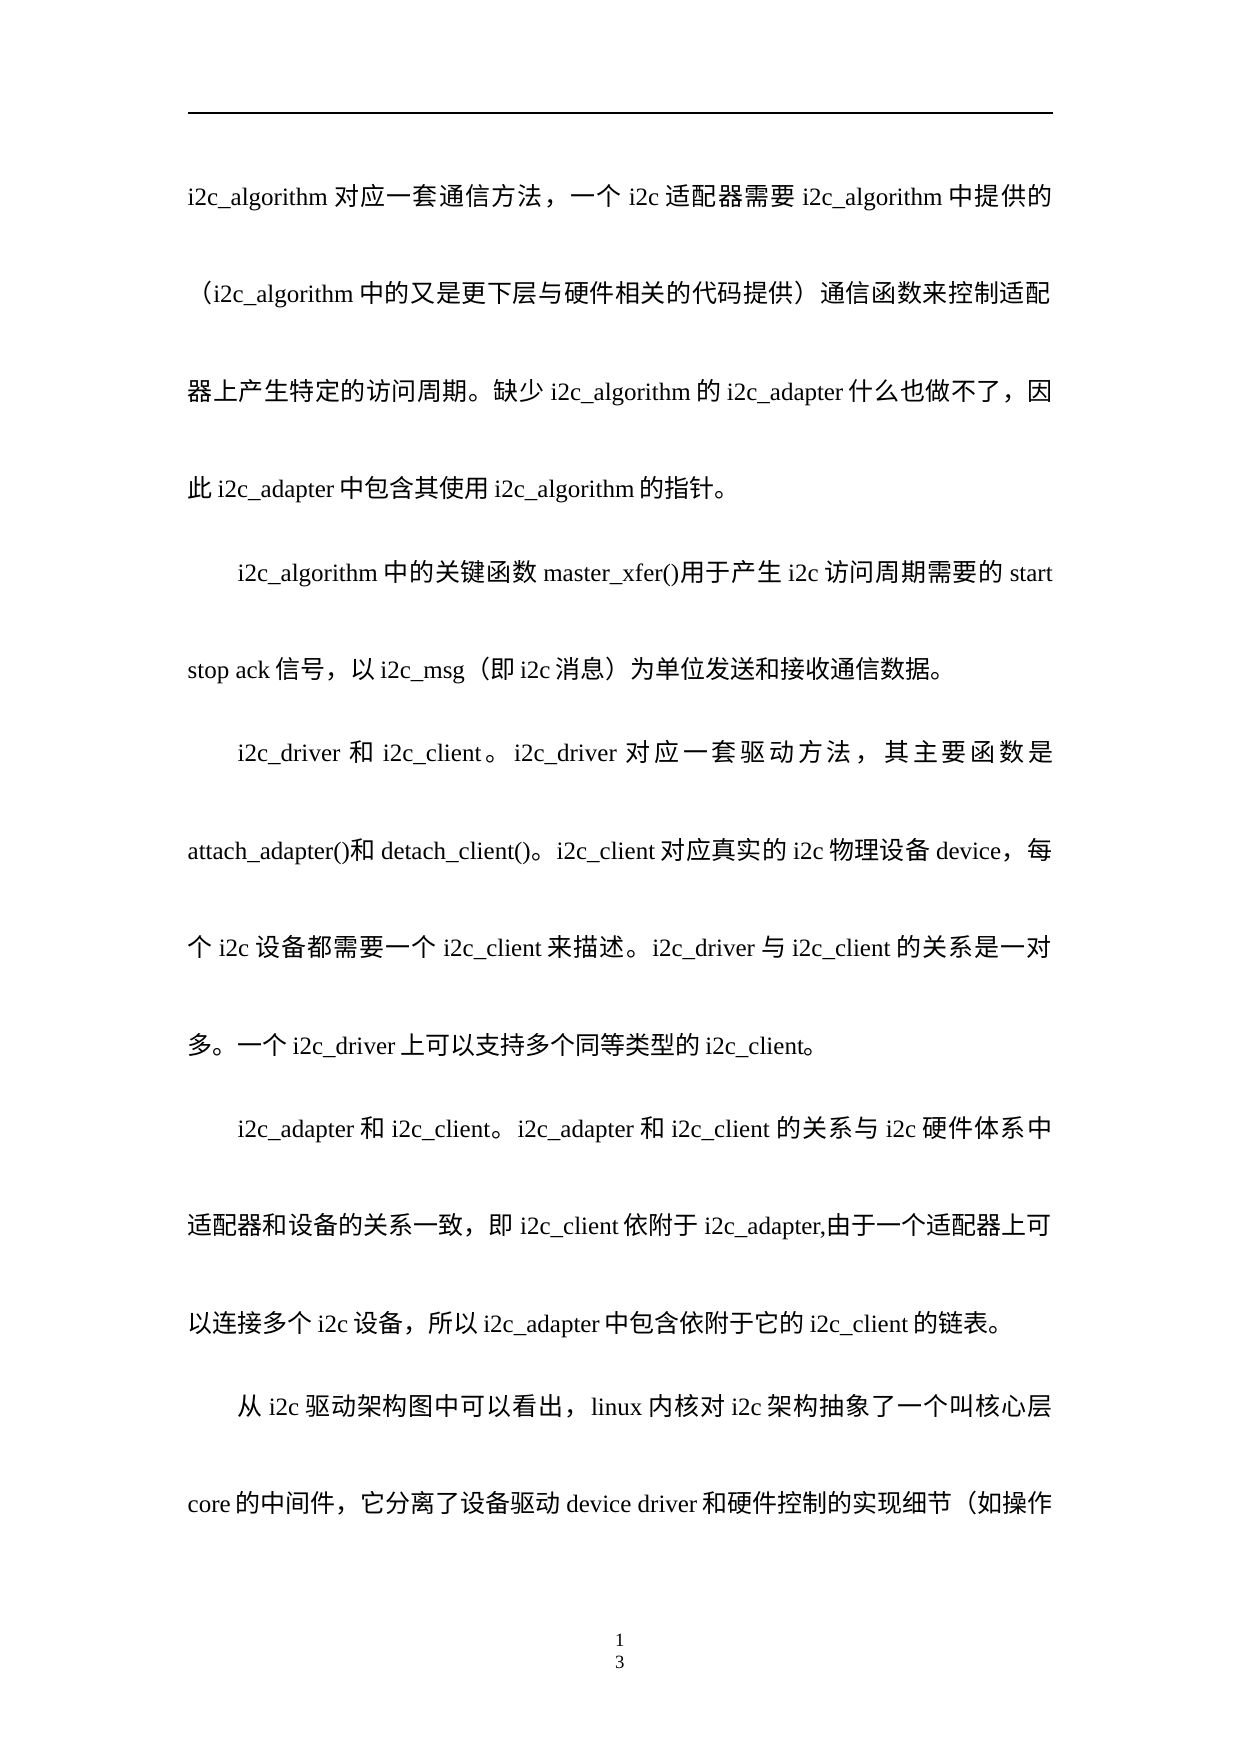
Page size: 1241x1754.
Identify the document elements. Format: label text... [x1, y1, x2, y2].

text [187, 1372, 1053, 1534]
text i2c_adapter和i2c_client。i2c_adapter和i2c_client的关系与i2c硬件体系中适配器和设备的关系一致，即i2c_client依附于i2c_adapter,由于一个适配器上可以连接多个i2c设备，所以i2c_adapter中包含依附于它的i2c_client的链表。 [187, 1094, 1053, 1354]
text i2c_driver和i2c_client。i2c_driver对应一套驱动方法，其主要函数是attach_adapter()和detach_client()。i2c_client对应真实的i2c物理设备device，每个i2c设备都需要一个i2c_client来描述。i2c_driver与i2c_client的关系是一对多。一个i2c_driver上可以支持多个同等类型的i2c_client。 [187, 718, 1053, 1076]
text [187, 162, 1053, 519]
text i2c_algorithm中的关键函数master_xfer()用于产生i2c访问周期需要的start stop ack信号，以i2c_msg（即i2c消息）为单位发送和接收通信数据。 [187, 538, 1053, 700]
